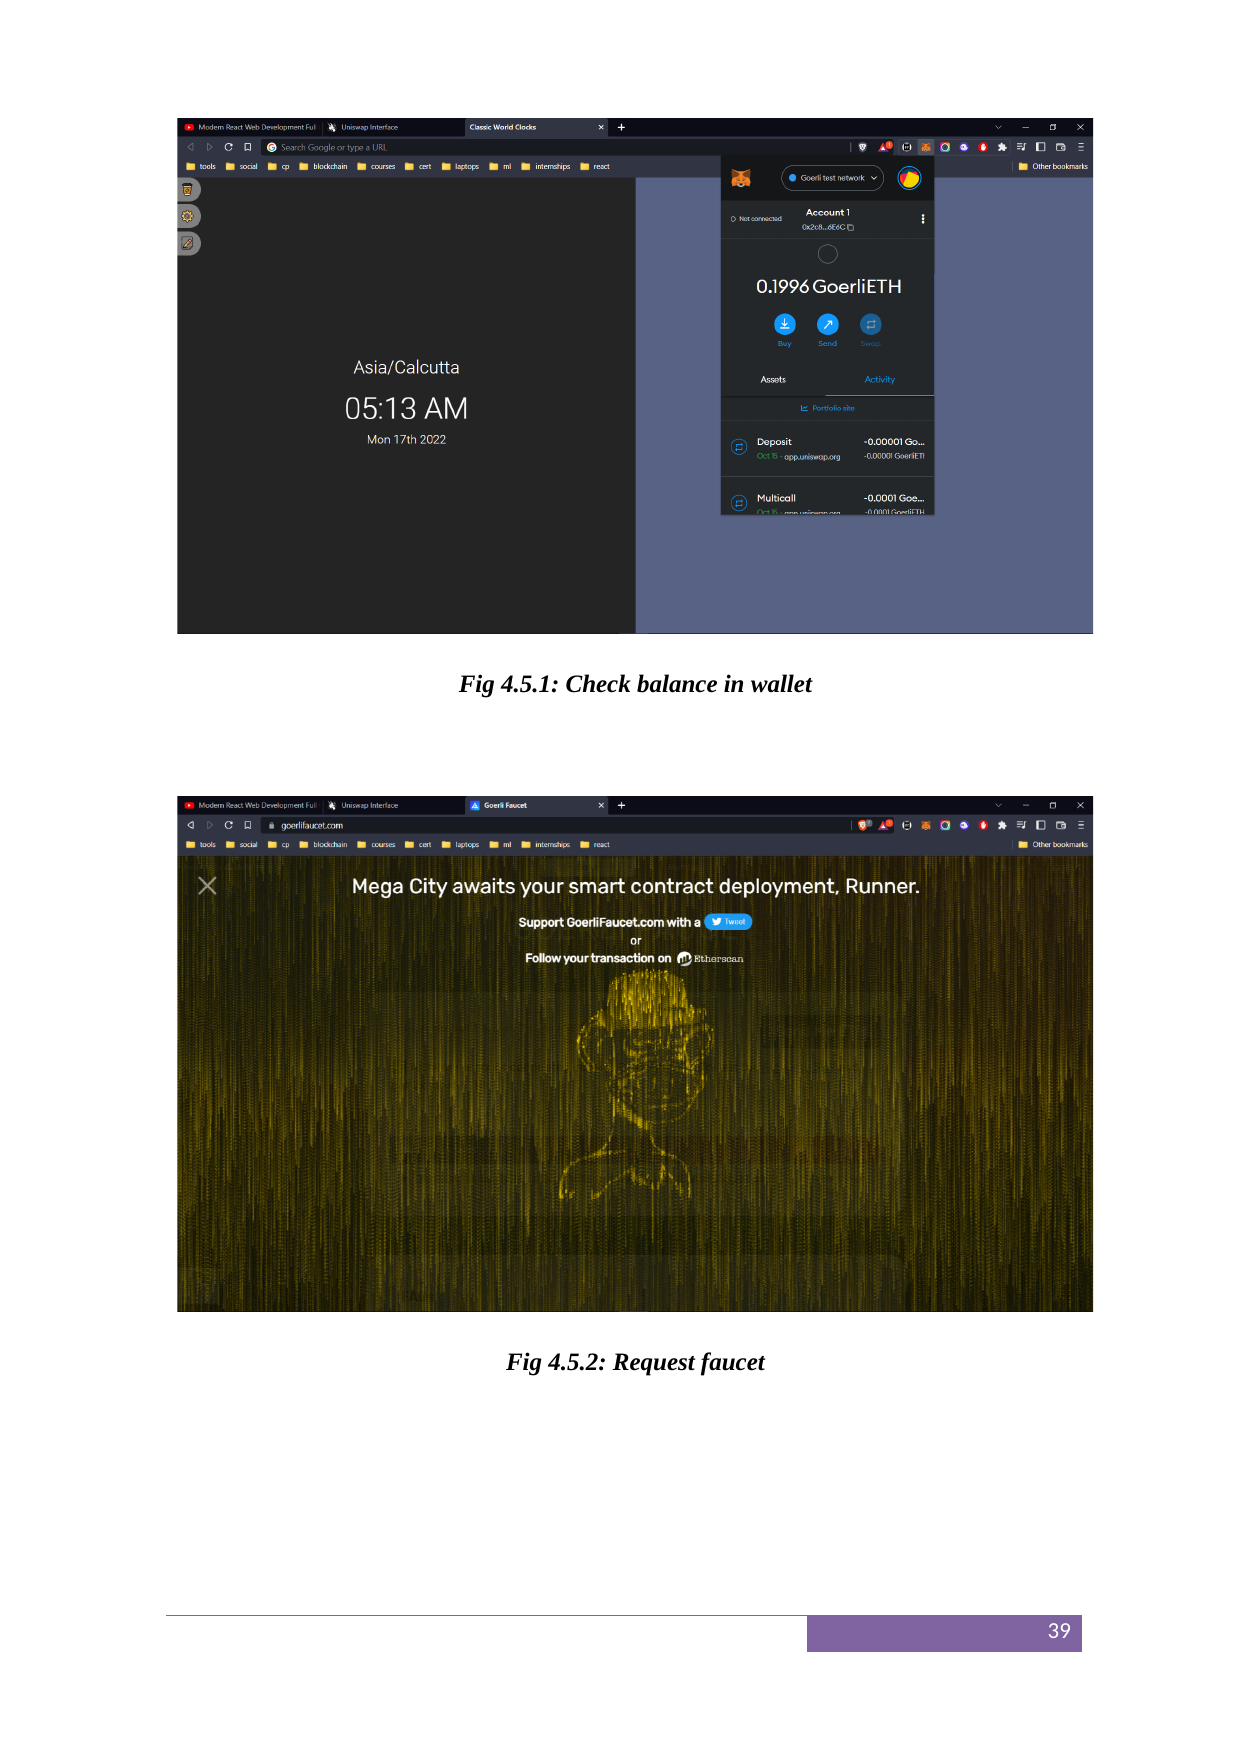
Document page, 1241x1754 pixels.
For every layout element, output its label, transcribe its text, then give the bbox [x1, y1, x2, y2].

picture [177, 118, 1094, 634]
text Fig 4.5.1: Check balance in wallet [177, 669, 1093, 697]
text Fig 4.5.2: Request faucet [177, 1347, 1093, 1375]
picture [177, 796, 1094, 1312]
